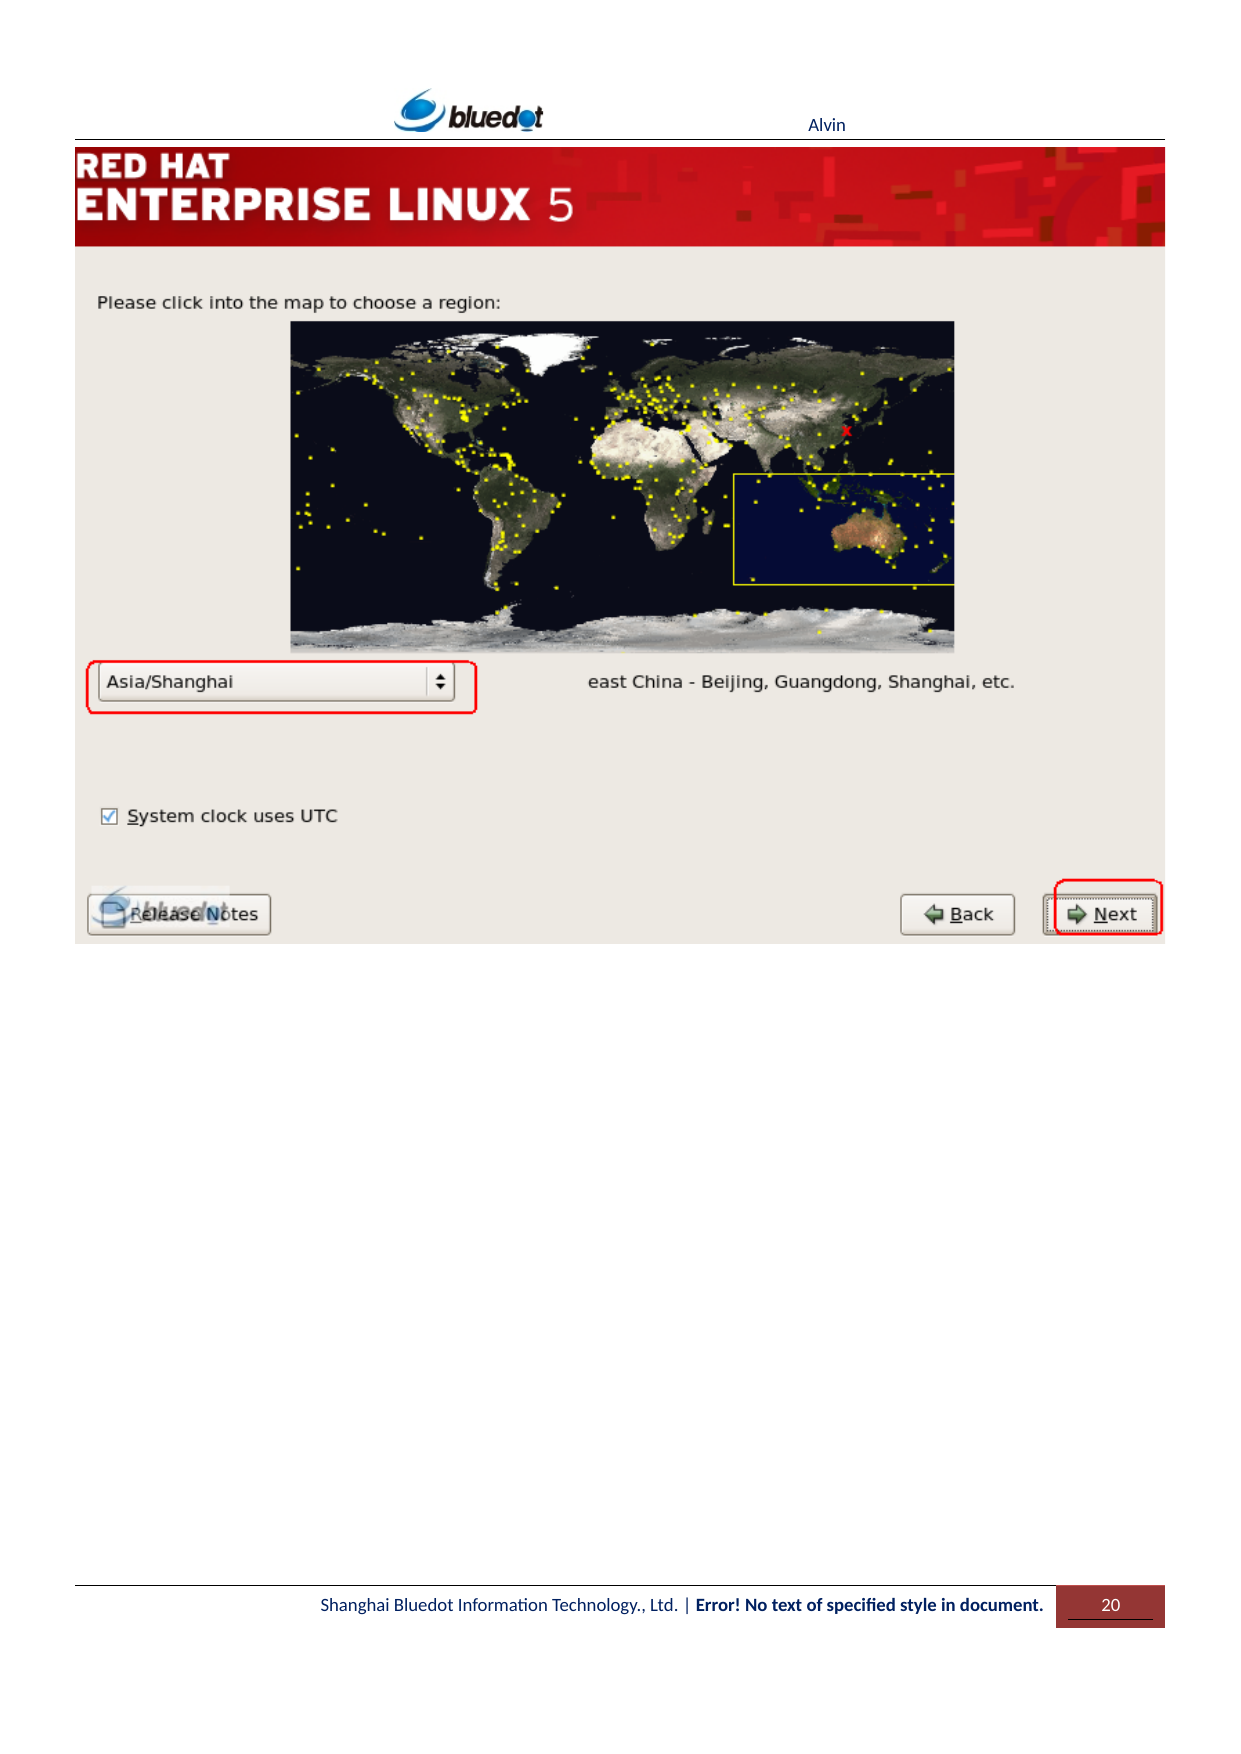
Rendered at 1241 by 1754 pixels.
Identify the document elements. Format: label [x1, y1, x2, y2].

picture [394, 88, 544, 132]
picture [75, 147, 1166, 944]
